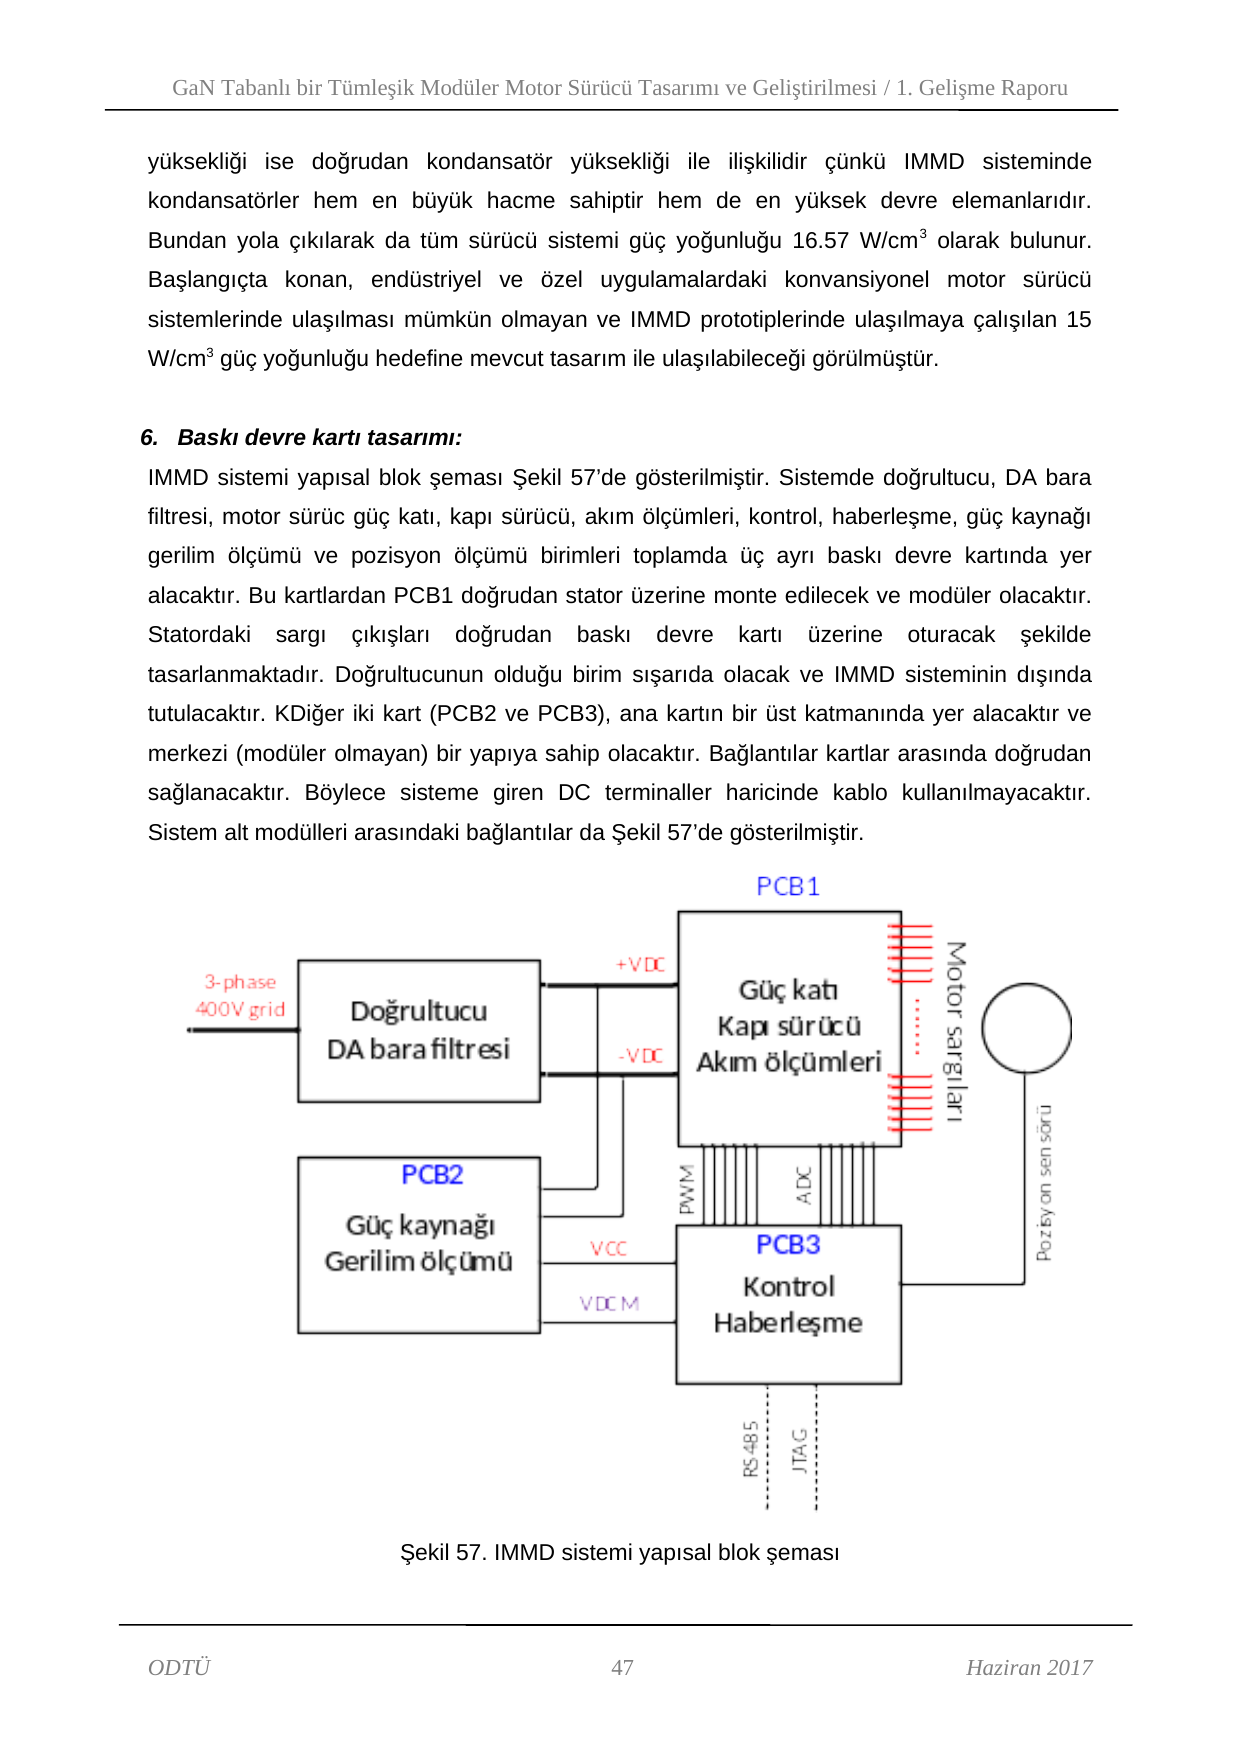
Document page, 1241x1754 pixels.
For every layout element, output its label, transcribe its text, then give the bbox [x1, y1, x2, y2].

list Baskı devre kartı tasarımı: [140, 424, 1093, 450]
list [148, 148, 1093, 371]
list Şekil 57. IMMD sistemi yapısal blok şeması [148, 1539, 1093, 1566]
list IMMD sistemi yapısal blok şeması Şekil 57’de gösterilmiştir. Sistemde doğrultucu, DA bara filtresi, motor sürüc güç katı, kapı sürücü, akım ölçümleri, kontrol, haberleşme, güç kaynağı gerilim ölçümü ve pozisyon ölçümü birimleri toplamda üç ayrı baskı devre kartında yer alacaktır. Bu kartlardan PCB1 doğrudan stator üzerine monte edilecek ve modüler olacaktır. Statordaki sargı çıkışları doğrudan baskı devre kartı üzerine oturacak şekilde tasarlanmaktadır. Doğrultucunun olduğu birim sışarıda olacak ve IMMD sisteminin dışında tutulacaktır. KDiğer iki kart (PCB2 ve PCB3), ana kartın bir üst katmanında yer alacaktır ve merkezi (modüler olmayan) bir yapıya sahip olacaktır. Bağlantılar kartlar arasında doğrudan sağlanacaktır. Böylece sisteme giren DC terminaller haricinde kablo kullanılmayacaktır. Sistem alt modülleri arasındaki bağlantılar da Şekil 57’de gösterilmiştir. [148, 463, 1093, 845]
